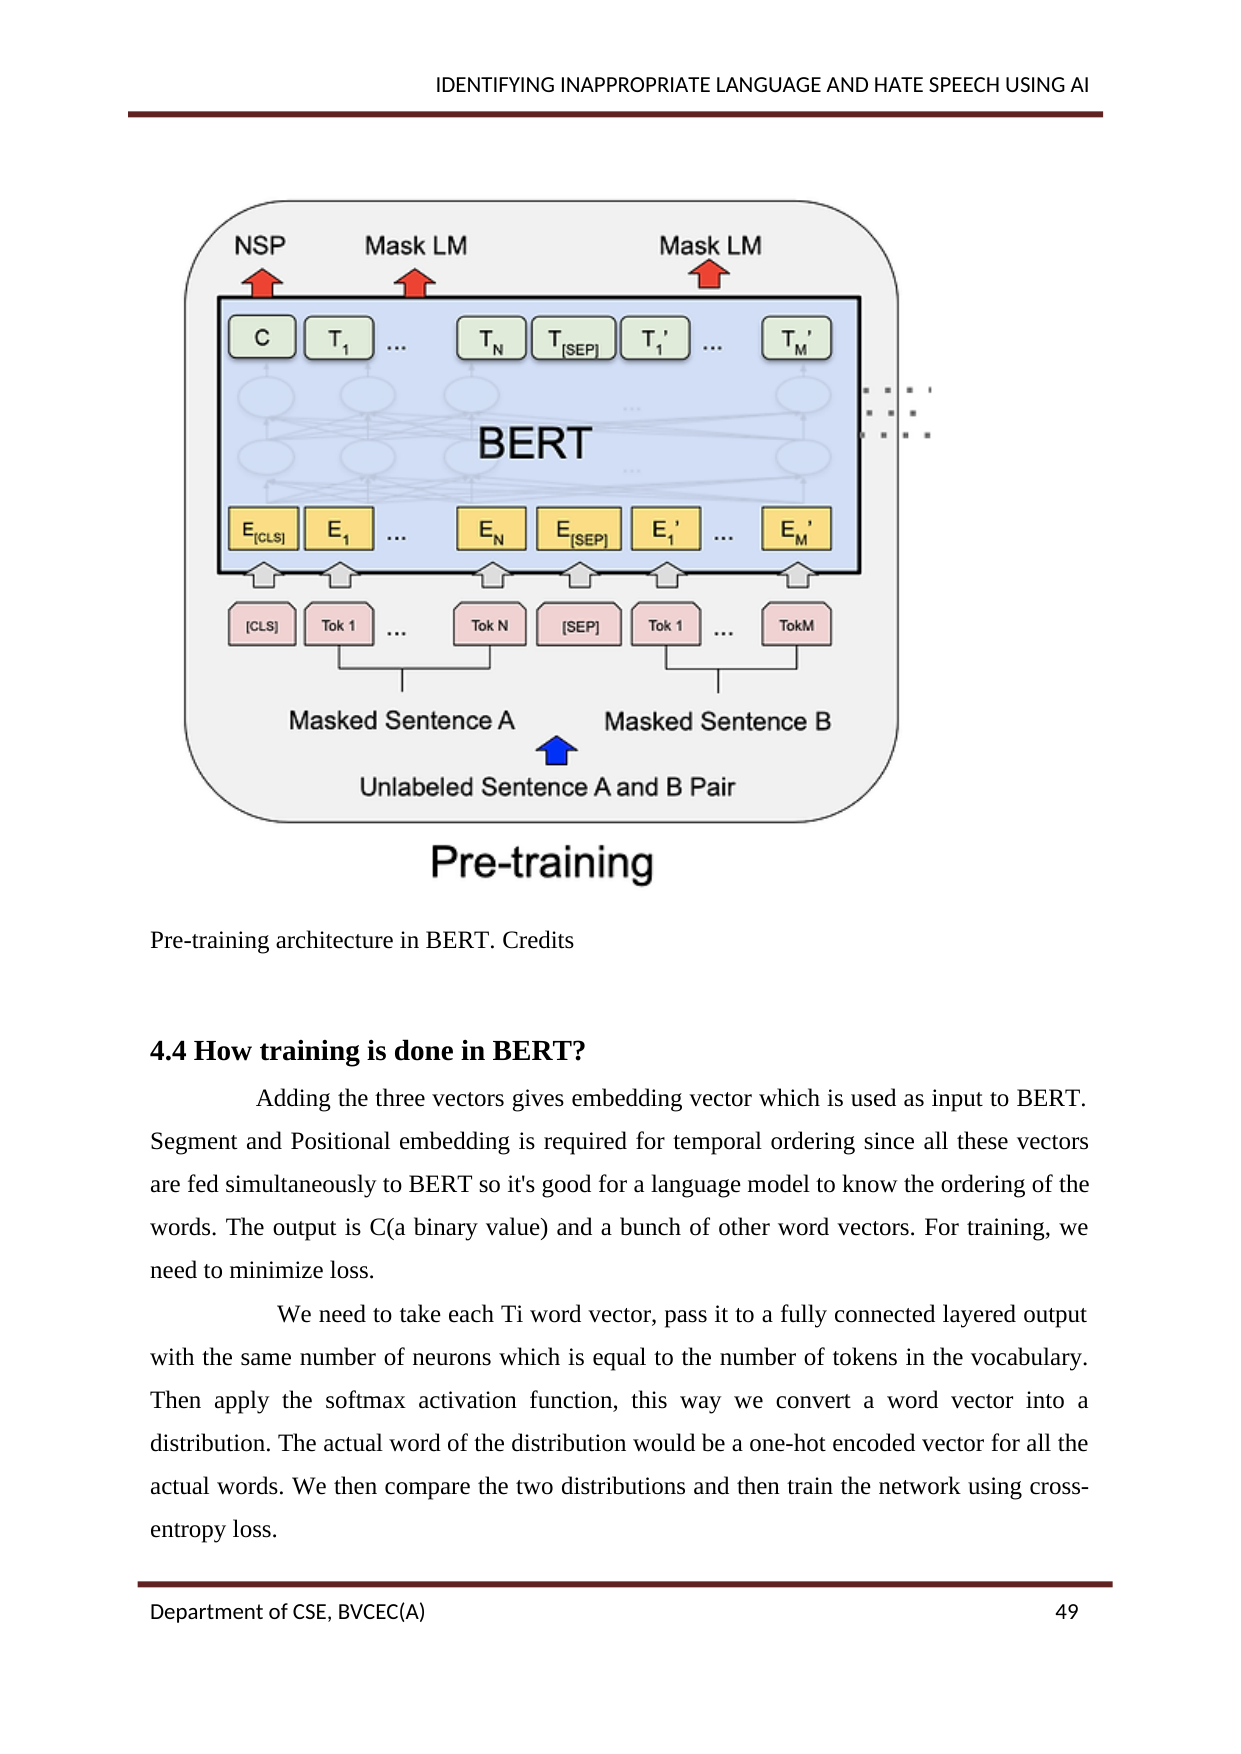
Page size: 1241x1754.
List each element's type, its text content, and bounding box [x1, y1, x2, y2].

picture [150, 150, 932, 908]
text 4.4 How training is done in BERT? [150, 1033, 1090, 1066]
text We need to take each Ti word vector, pass it to a fully connected layered output with the same number of neurons which is equal to the number of tokens in the vocabulary. Then apply the softmax activation function, this way we convert a word vector into a distribution. The actual word of the distribution would be a one-hot encoded vector for all the actual words. We then compare the two distributions and then train the network using cross-entropy loss. [150, 1299, 1090, 1543]
text Pre-training architecture in BERT. Credits [150, 925, 1090, 954]
text Adding the three vectors gives embedding vector which is used as input to BERT. Segment and Positional embedding is required for temporal ordering since all these vectors are fed simultaneously to BERT so it's good for a language model to know the ordering of the words. The output is C(a binary value) and a bunch of other word vectors. For training, we need to minimize loss. [150, 1083, 1090, 1284]
